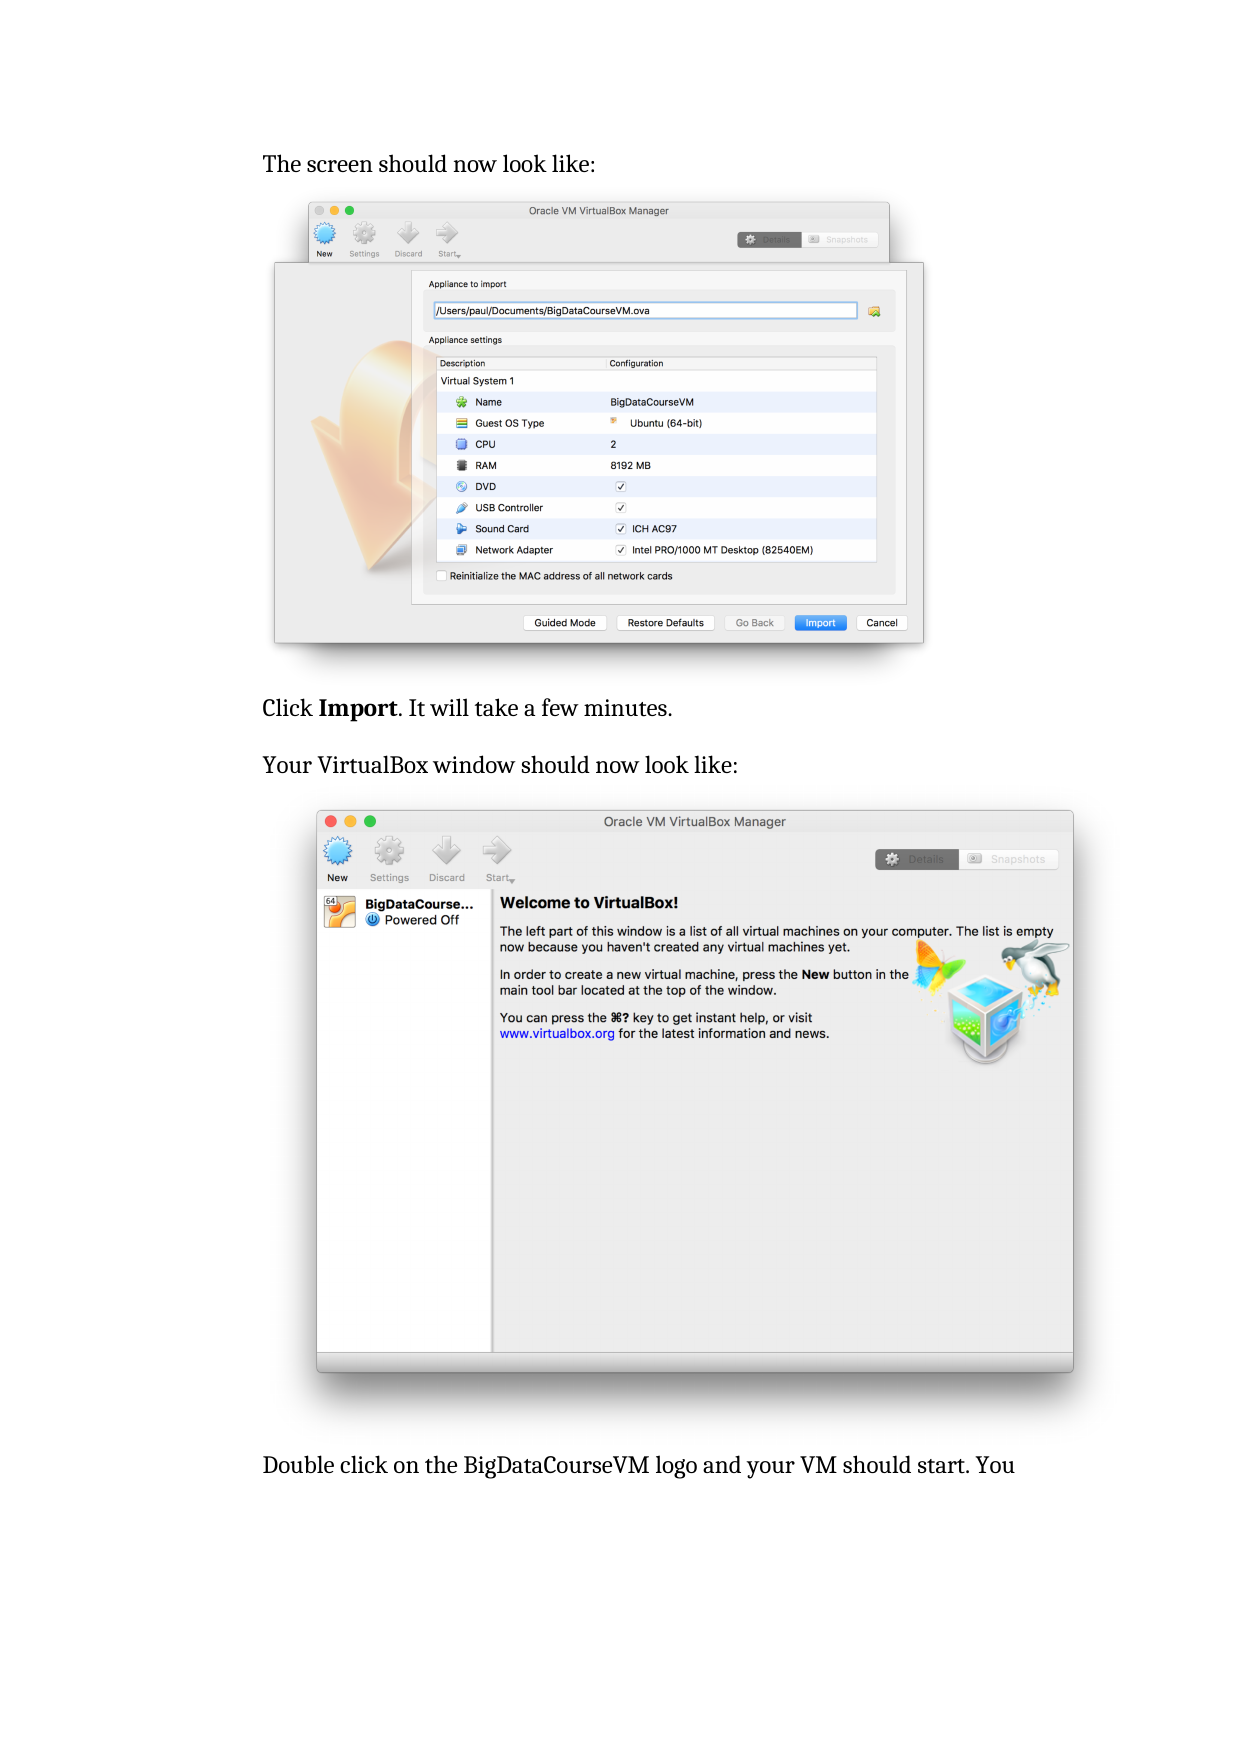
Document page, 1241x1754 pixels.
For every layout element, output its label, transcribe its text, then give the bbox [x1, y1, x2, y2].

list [262, 1451, 1053, 1479]
list Your VirtualBox window should now look like: Double click on the BigDataCourseVM logo and your VM should start. You should see this: [262, 751, 1053, 779]
picture [262, 178, 936, 694]
picture [262, 779, 1128, 1451]
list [262, 150, 1053, 722]
